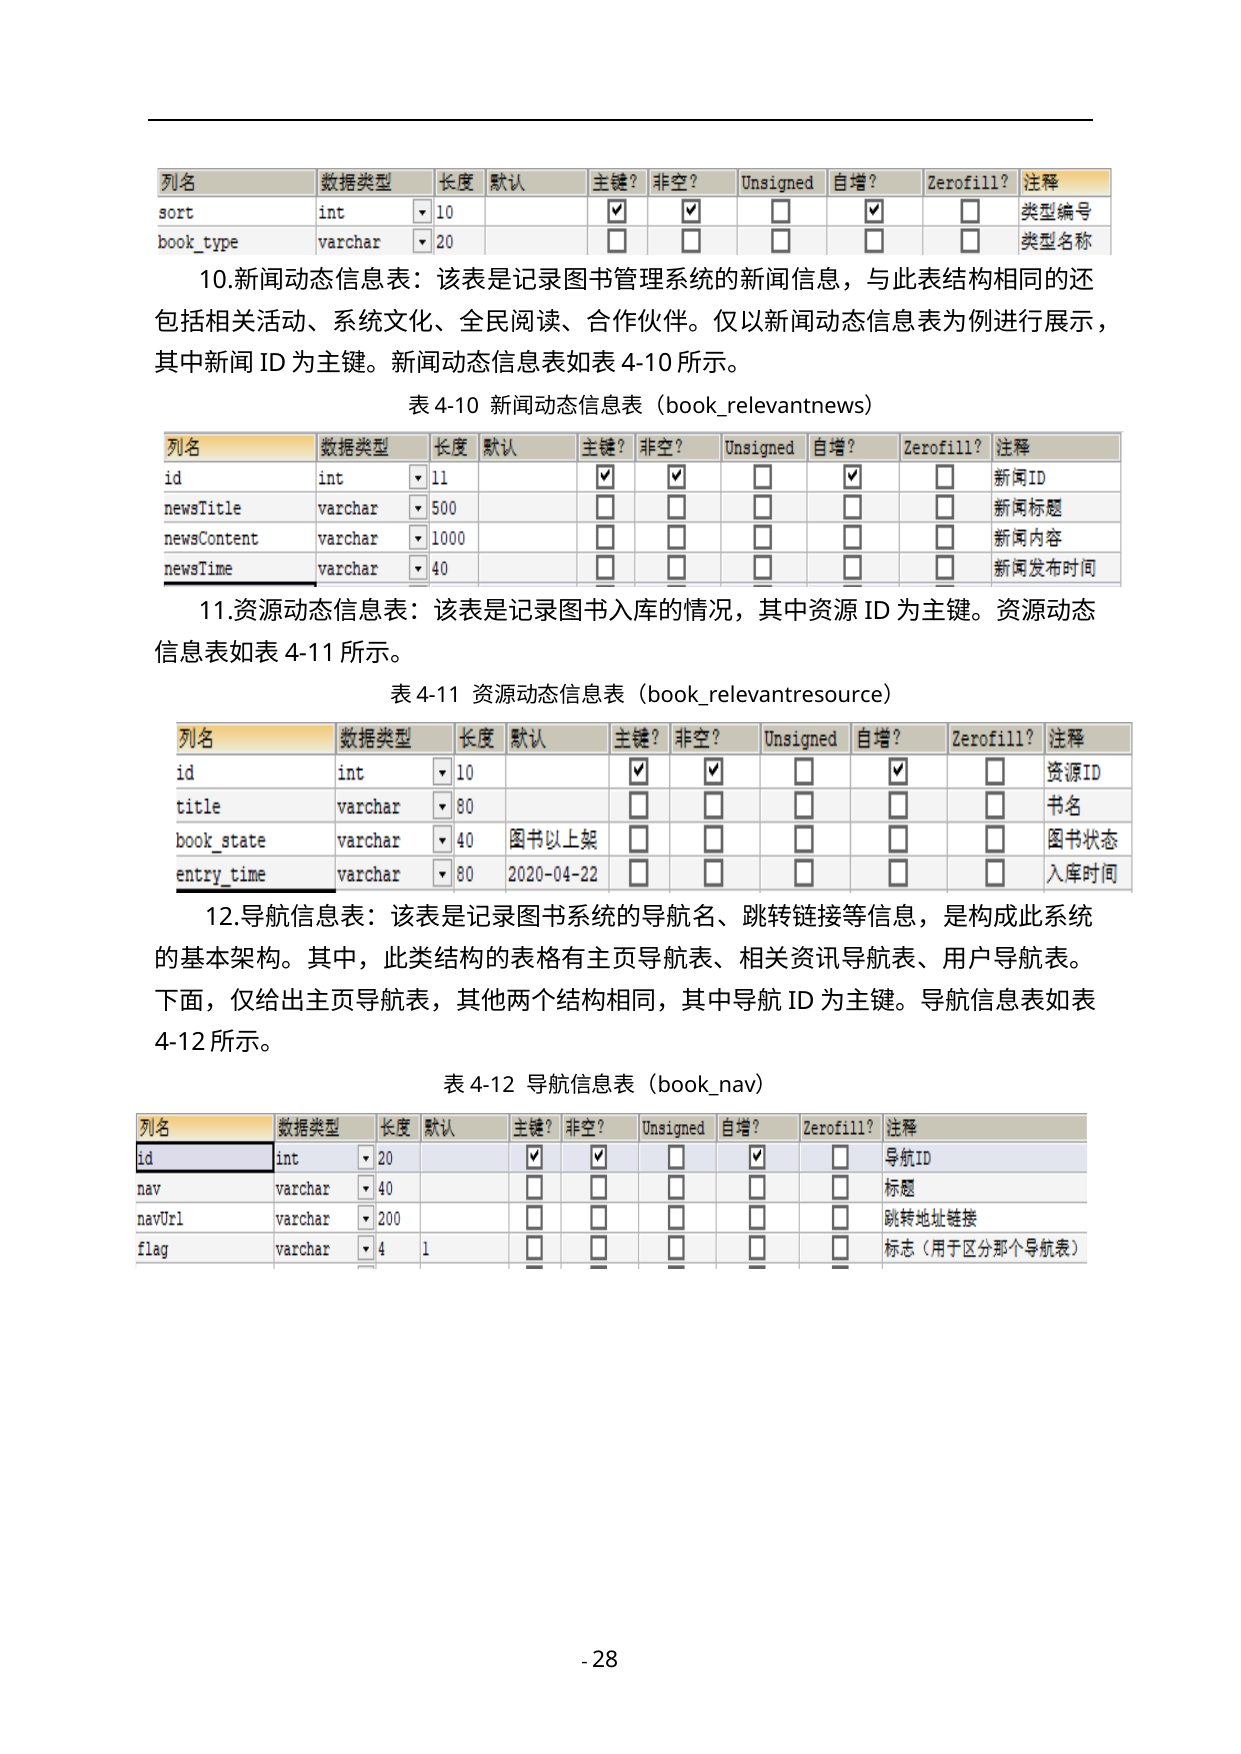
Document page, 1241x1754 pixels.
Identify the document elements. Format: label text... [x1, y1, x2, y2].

picture [163, 431, 1124, 587]
text 表4-10 新闻动态信息表（book_relevantnews） [154, 380, 1096, 422]
text 表4-11 资源动态信息表（book_relevantresource） [154, 669, 1096, 711]
picture [176, 722, 1134, 893]
picture [157, 168, 1113, 255]
text 表4-12 导航信息表（book_nav） [125, 1059, 1096, 1101]
picture [135, 1113, 1088, 1269]
